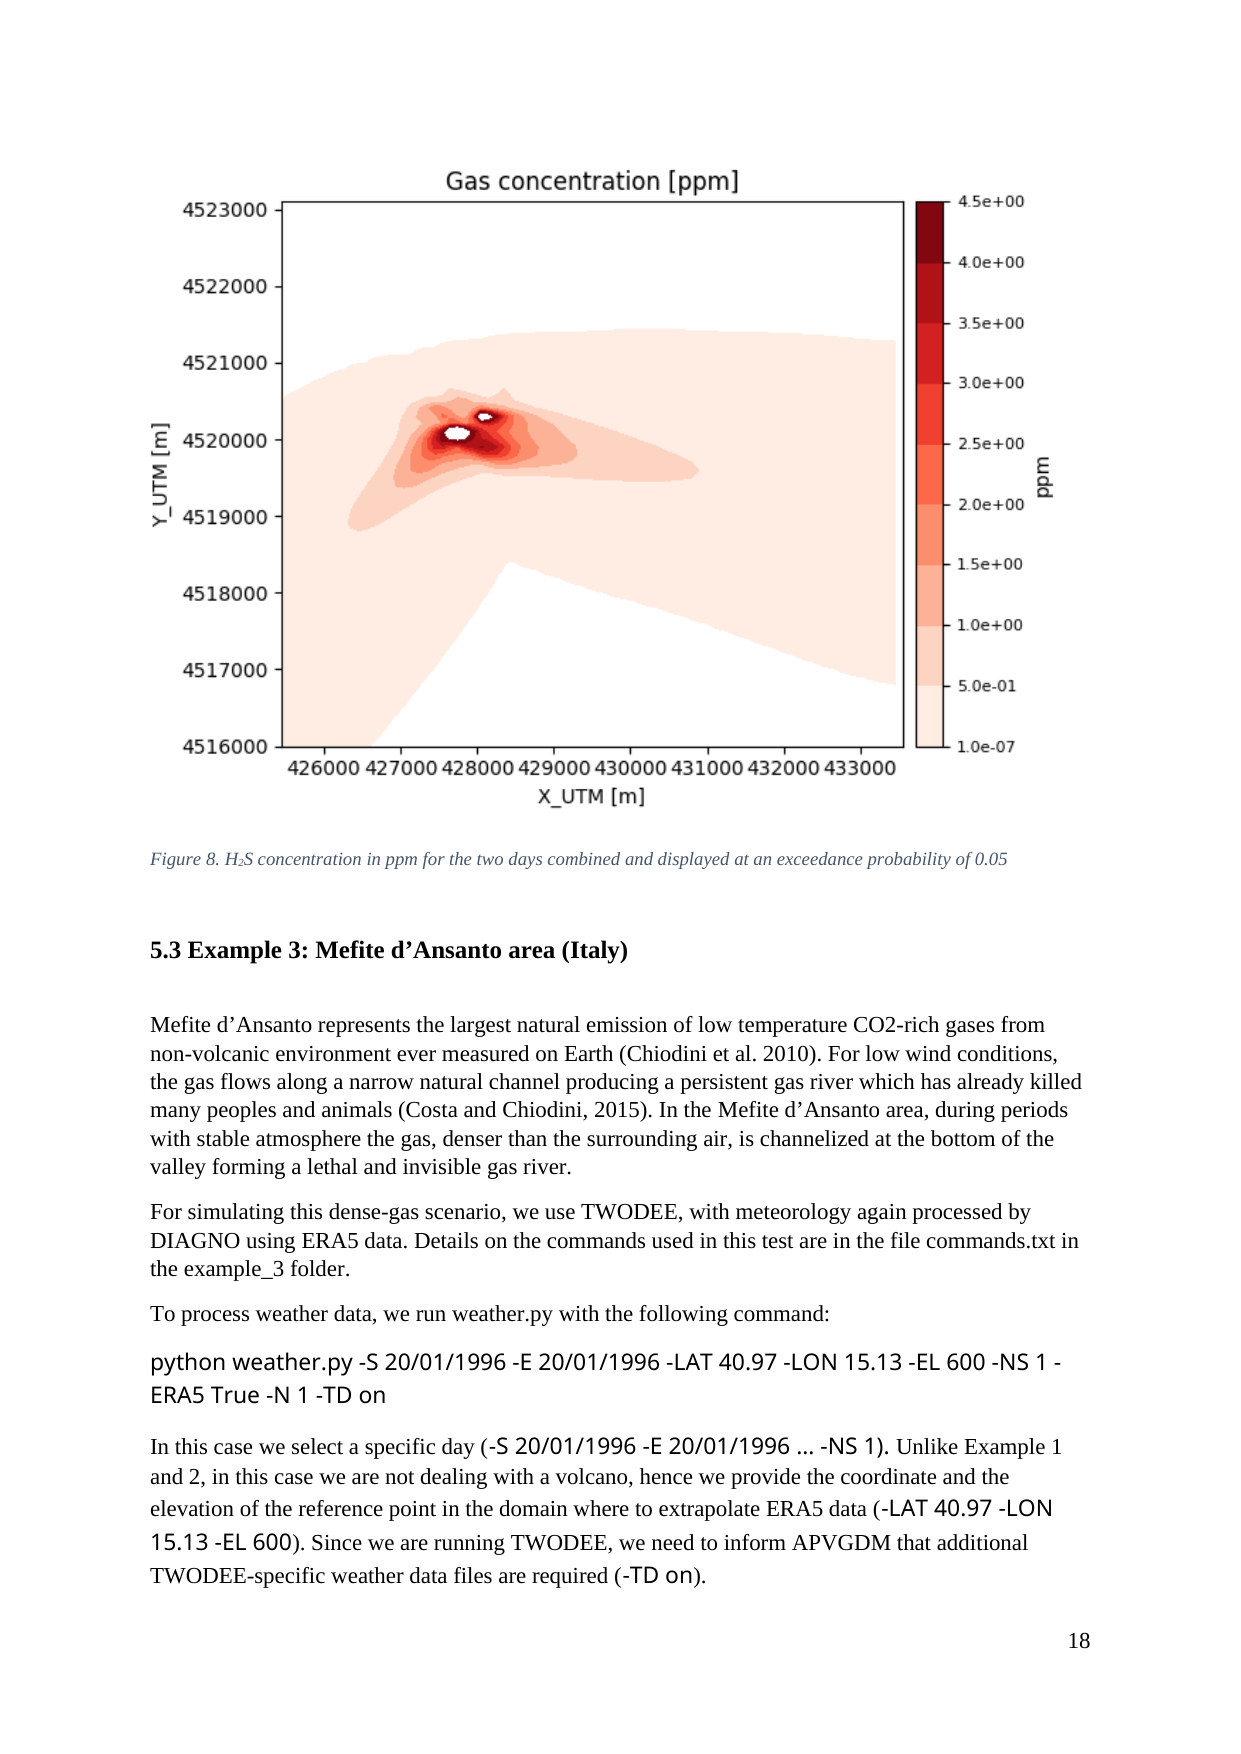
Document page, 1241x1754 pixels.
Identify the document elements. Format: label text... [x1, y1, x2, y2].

text Mefite d’Ansanto represents the largest natural emission of low temperature CO2-rich gases from non-volcanic environment ever measured on Earth (Chiodini et al. 2010). For low wind conditions, the gas flows along a narrow natural channel producing a persistent gas river which has already killed many peoples and animals (Costa and Chiodini, 2015). In the Mefite d’Ansanto area, during periods with stable atmosphere the gas, denser than the surrounding air, is channelized at the bottom of the valley forming a lethal and invisible gas river. [150, 1011, 1090, 1180]
subtitle 5.3 Example 3: Mefite d’Ansanto area (Italy) [150, 935, 1090, 964]
text In this case we select a specific day (-S 20/01/1996 -E 20/01/1996 … -NS 1). Unlike Example 1 and 2, in this case we are not dealing with a volcano, hence we provide the coordinate and the elevation of the reference point in the domain where to extrapolate ERA5 data (-LAT 40.97 -LON 15.13 -EL 600). Since we are running TWODEE, we need to inform APVGDM that additional TWODEE-specific weather data files are required (-TD on). [150, 1430, 1090, 1591]
picture [150, 150, 1055, 829]
text For simulating this dense-gas scenario, we use TWODEE, with meteorology again processed by DIAGNO using ERA5 data. Details on the commands used in this test are in the file commands.txt in the example_3 folder. [150, 1198, 1090, 1282]
text python weather.py -S 20/01/1996 -E 20/01/1996 -LAT 40.97 -LON 15.13 -EL 600 -NS 1 -ERA5 True -N 1 -TD on [150, 1346, 1090, 1411]
text Figure 8. H2S concentration in ppm for the two days combined and displayed at an exceedance probability of 0.05 [150, 847, 1090, 869]
text To process weather data, we run weather.py with the following command: [150, 1300, 1090, 1327]
